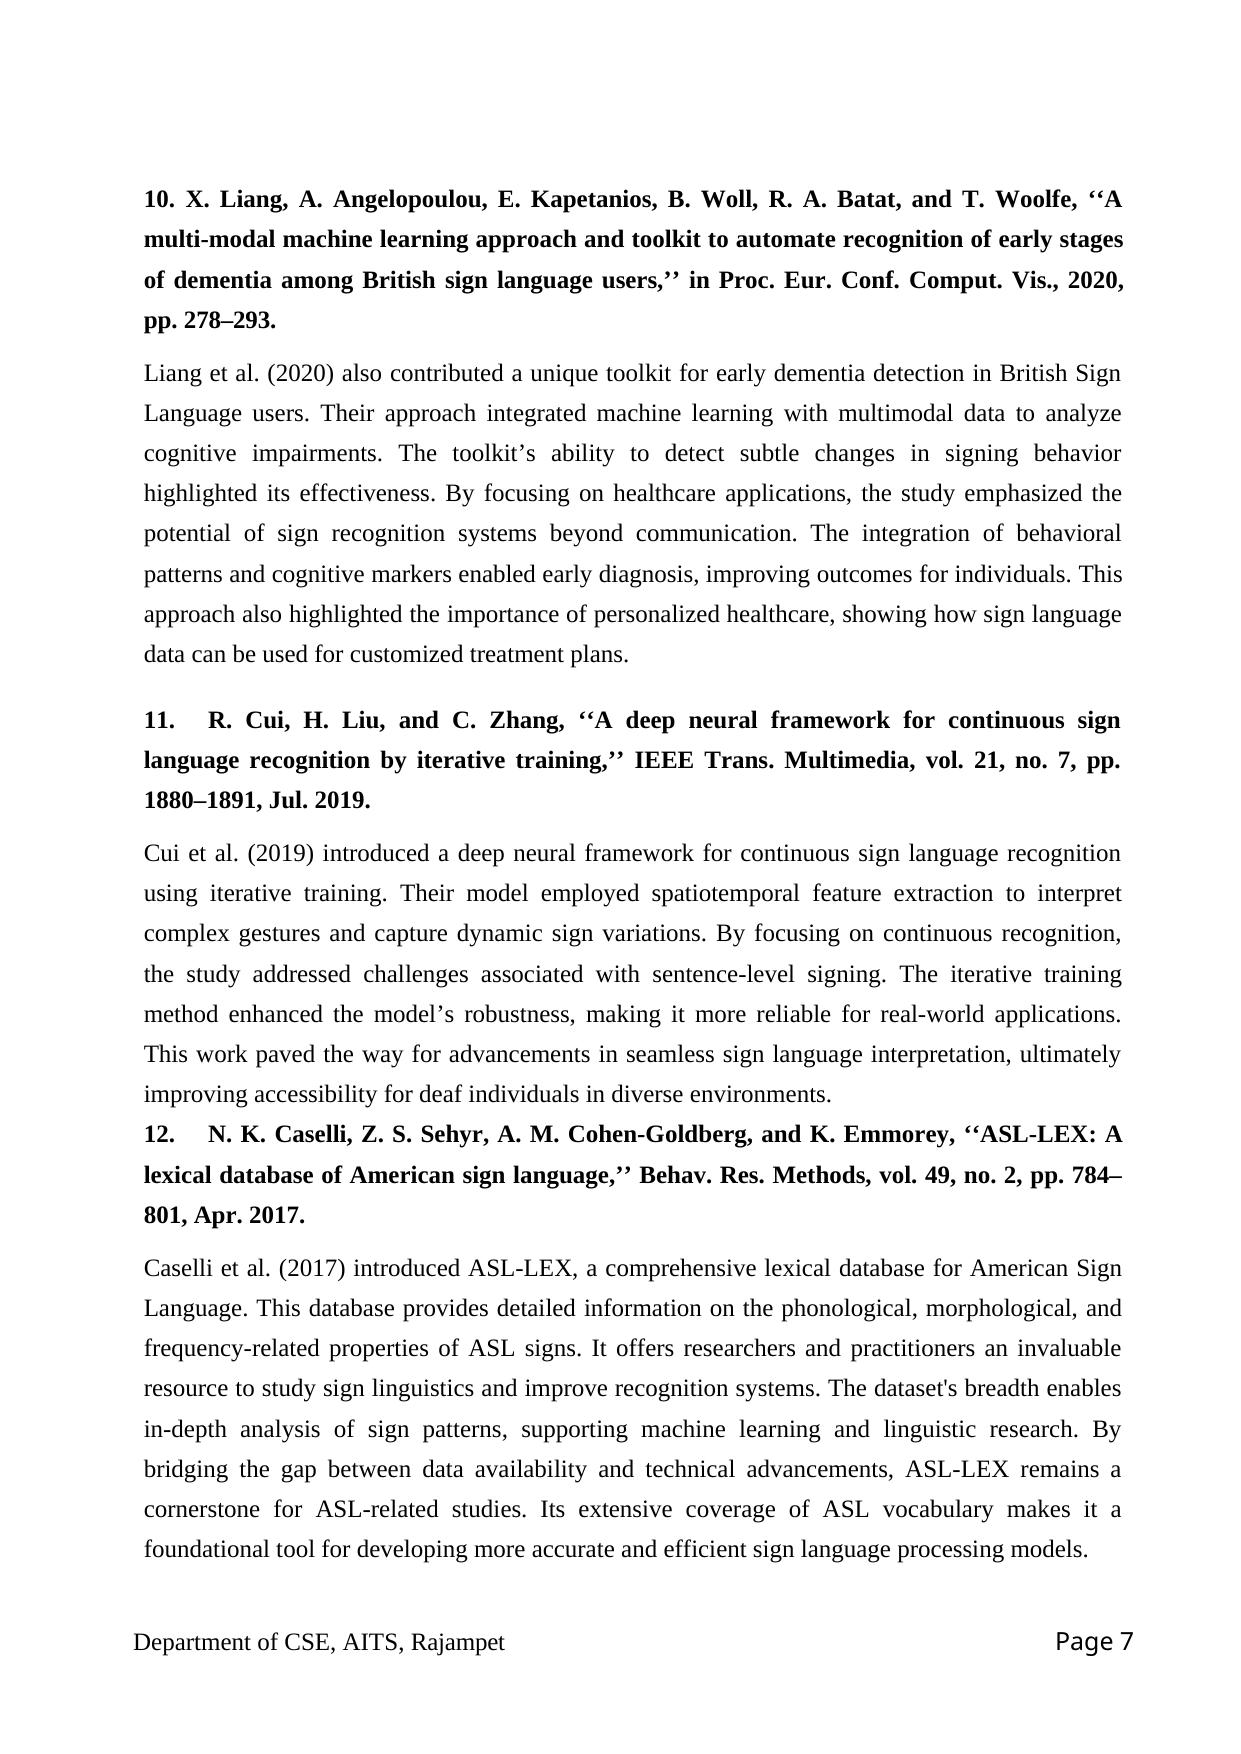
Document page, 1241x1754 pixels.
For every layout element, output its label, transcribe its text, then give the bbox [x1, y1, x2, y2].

list X. Liang, A. Angelopoulou, E. Kapetanios, B. Woll, R. A. Batat, and T. Woolfe, ‘‘A multi-modal machine learning approach and toolkit to automate recognition of early stages of dementia among British sign language users,’’ in Proc. Eur. Conf. Comput. Vis., 2020, pp. 278–293. [143, 184, 1124, 334]
text Caselli et al. (2017) introduced ASL-LEX, a comprehensive lexical database for American Sign Language. This database provides detailed information on the phonological, morphological, and frequency-related properties of ASL signs. It offers researchers and practitioners an invaluable resource to study sign linguistics and improve recognition systems. The dataset's breadth enables in-depth analysis of sign patterns, supporting machine learning and linguistic research. By bridging the gap between data availability and technical advancements, ASL-LEX remains a cornerstone for ASL-related studies. Its extensive coverage of ASL vocabulary makes it a foundational tool for developing more accurate and efficient sign language processing models. [143, 1253, 1123, 1563]
list N. K. Caselli, Z. S. Sehyr, A. M. Cohen-Goldberg, and K. Emmorey, ‘‘ASL-LEX: A lexical database of American sign language,’’ Behav. Res. Methods, vol. 49, no. 2, pp. 784– 801, Apr. 2017. [143, 1119, 1124, 1229]
text Liang et al. (2020) also contributed a unique toolkit for early dementia detection in British Sign Language users. Their approach integrated machine learning with multimodal data to analyze cognitive impairments. The toolkit’s ability to detect subtle changes in signing behavior highlighted its effectiveness. By focusing on healthcare applications, the study emphasized the potential of sign recognition systems beyond communication. The integration of behavioral patterns and cognitive markers enabled early diagnosis, improving outcomes for individuals. This approach also highlighted the importance of personalized healthcare, showing how sign language data can be used for customized treatment plans. [143, 358, 1123, 668]
text Cui et al. (2019) introduced a deep neural framework for continuous sign language recognition using iterative training. Their model employed spatiotemporal feature extraction to interpret complex gestures and capture dynamic sign variations. By focusing on continuous recognition, the study addressed challenges associated with sentence-level signing. The iterative training method enhanced the model’s robustness, making it more reliable for real-world applications. This work paved the way for advancements in seamless sign language interpretation, ultimately improving accessibility for deaf individuals in diverse environments. [143, 838, 1123, 1108]
list R. Cui, H. Liu, and C. Zhang, ‘‘A deep neural framework for continuous sign language recognition by iterative training,’’ IEEE Trans. Multimedia, vol. 21, no. 7, pp. 1880–1891, Jul. 2019. [143, 705, 1123, 814]
